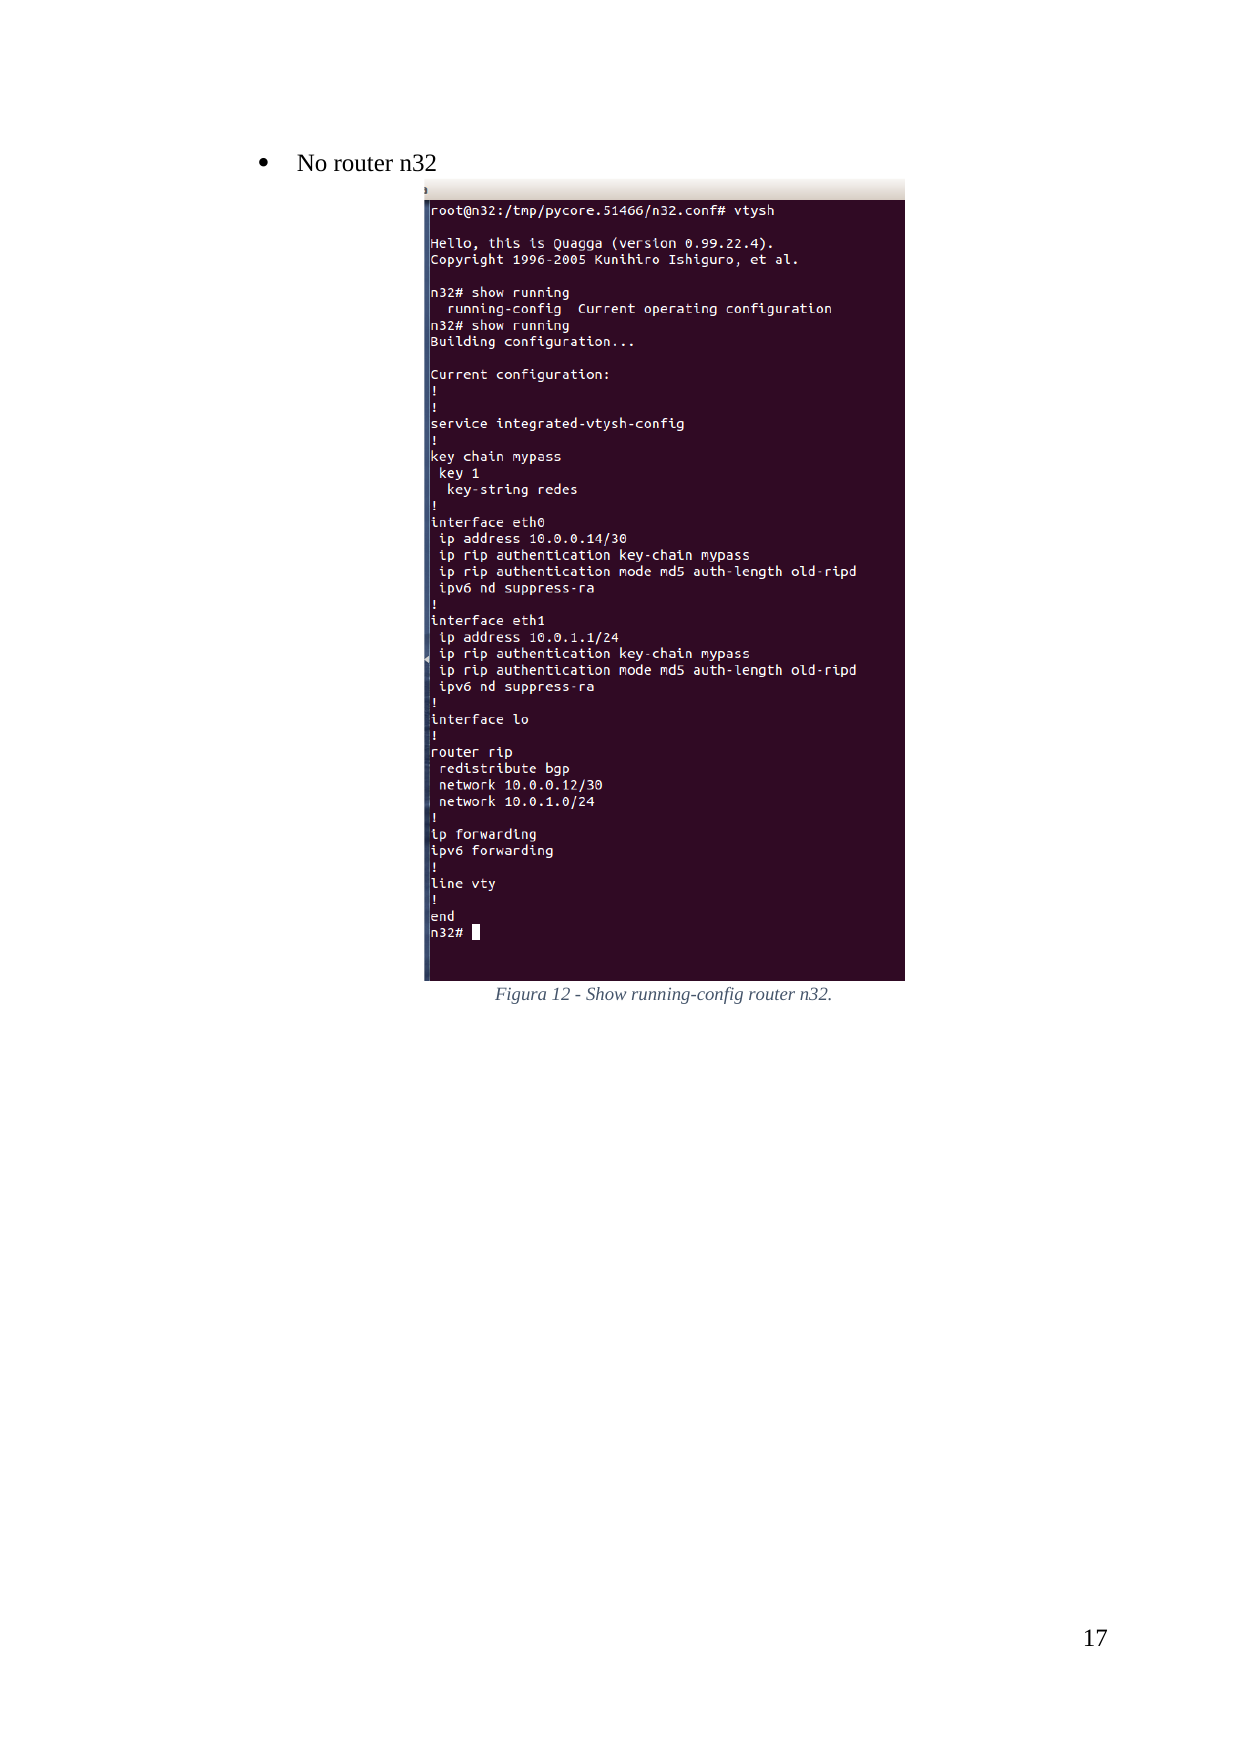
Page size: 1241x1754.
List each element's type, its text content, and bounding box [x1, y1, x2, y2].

list No router n32 [259, 148, 1107, 176]
picture [424, 178, 905, 981]
